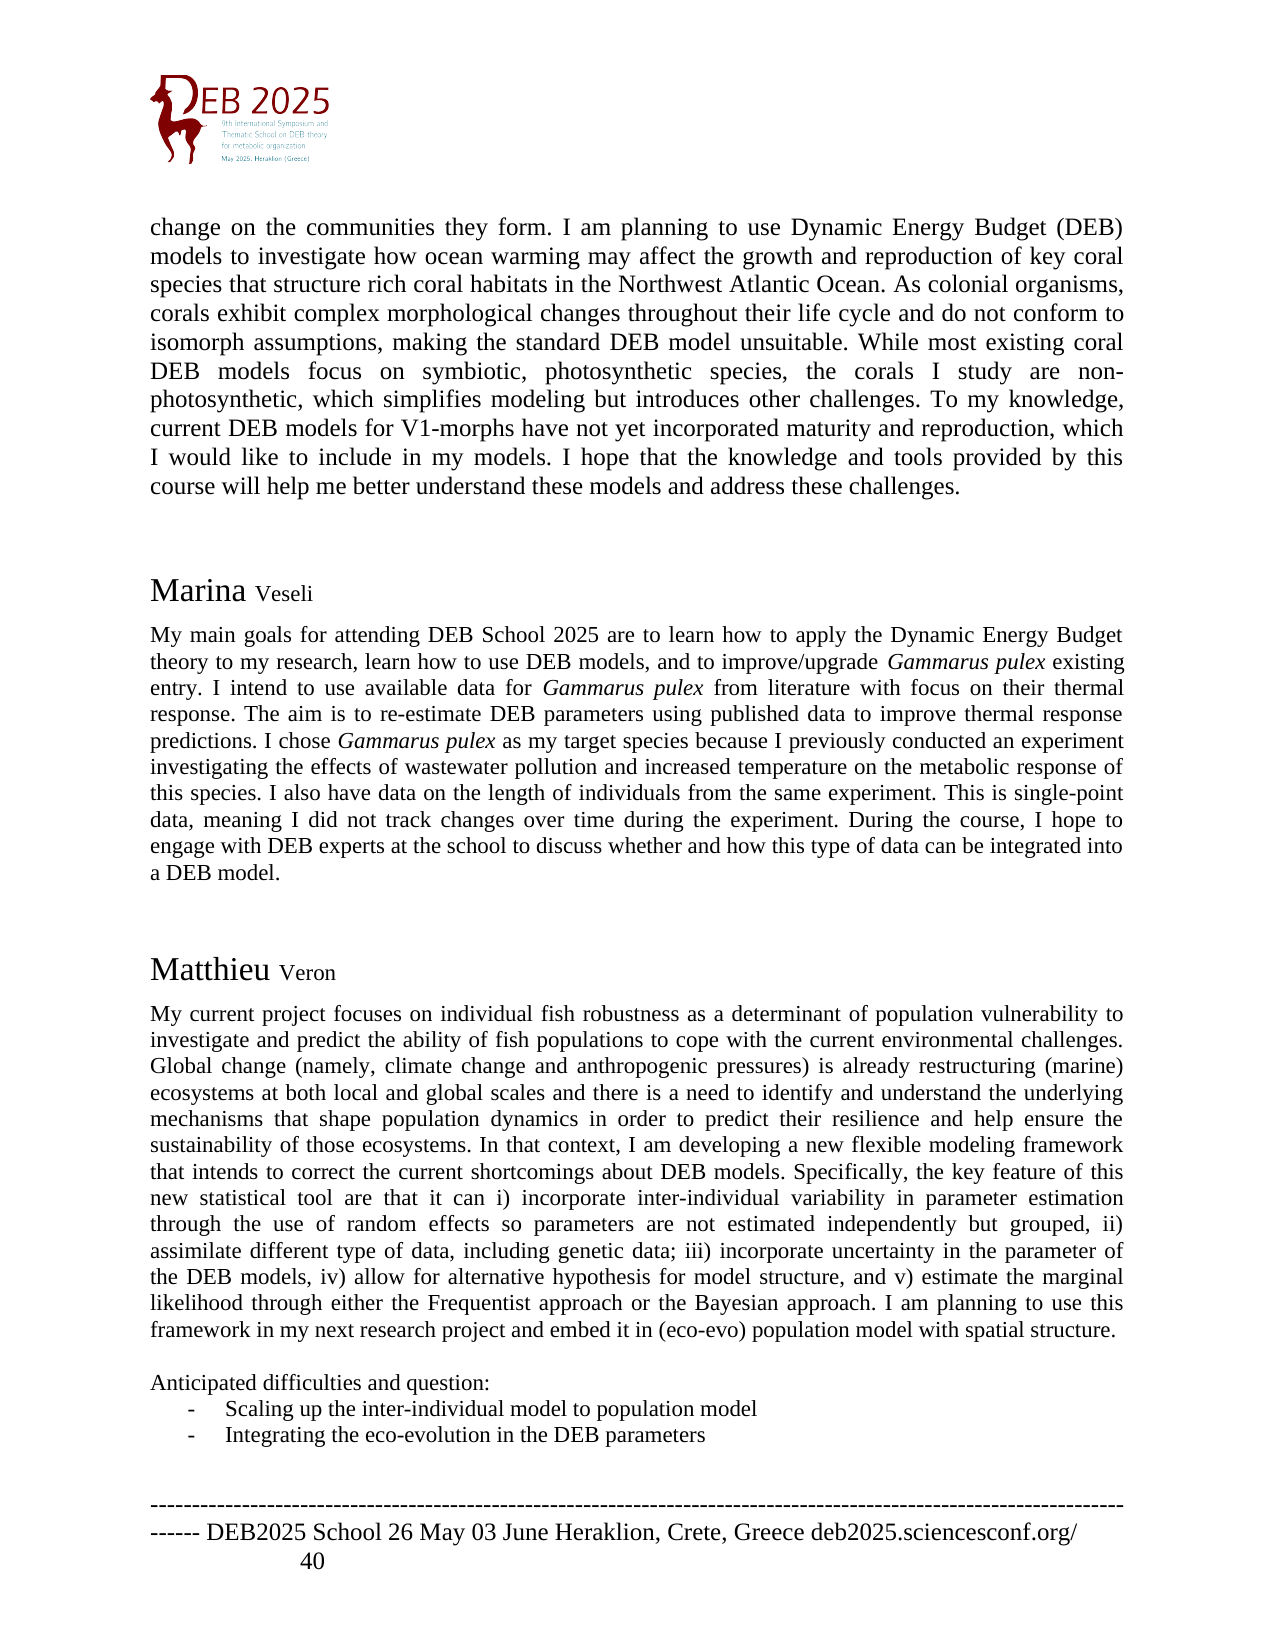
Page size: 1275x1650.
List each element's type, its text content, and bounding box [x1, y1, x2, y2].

list Integrating the eco-evolution in the DEB parameters [187, 1421, 1125, 1448]
subtitle Matthieu Veron [150, 949, 1125, 987]
text My main goals for attending DEB School 2025 are to learn how to apply the Dynamic Energy Budget theory to my research, learn how to use DEB models, and to improve/upgrade Gammarus pulex existing entry. I intend to use available data for Gammarus pulex from literature with focus on their thermal response. The aim is to re-estimate DEB parameters using published data to improve thermal response predictions. I chose Gammarus pulex as my target species because I previously conducted an experiment investigating the effects of wastewater pollution and increased temperature on the metabolic response of this species. I also have data on the length of individuals from the same experiment. This is single-point data, meaning I did not track changes over time during the experiment. During the course, I hope to engage with DEB experts at the school to discuss whether and how this type of data can be integrated into a DEB model. [150, 621, 1125, 885]
text Anticipated difficulties and question: [150, 1368, 1125, 1395]
picture [150, 75, 329, 164]
subtitle Marina Veseli [150, 571, 1125, 609]
text My current project focuses on individual fish robustness as a determinant of population vulnerability to investigate and predict the ability of fish populations to cope with the current environmental challenges. Global change (namely, climate change and anthropogenic pressures) is already restructuring (marine) ecosystems at both local and global scales and there is a need to identify and understand the underlying mechanisms that shape population dynamics in order to predict their resilience and help ensure the sustainability of those ecosystems. In that context, I am developing a new flexible modeling framework that intends to correct the current shortcomings about DEB models. Specifically, the key feature of this new statistical tool are that it can i) incorporate inter-individual variability in parameter estimation through the use of random effects so parameters are not estimated independently but grouped, ii) assimilate different type of data, including genetic data; iii) incorporate uncertainty in the parameter of the DEB models, iv) allow for alternative hypothesis for model structure, and v) estimate the marginal likelihood through either the Frequentist approach or the Bayesian approach. I am planning to use this framework in my next research project and embed it in (eco-evo) population model with spatial structure. [150, 999, 1125, 1342]
list Scaling up the inter-individual model to population model [187, 1395, 1125, 1421]
